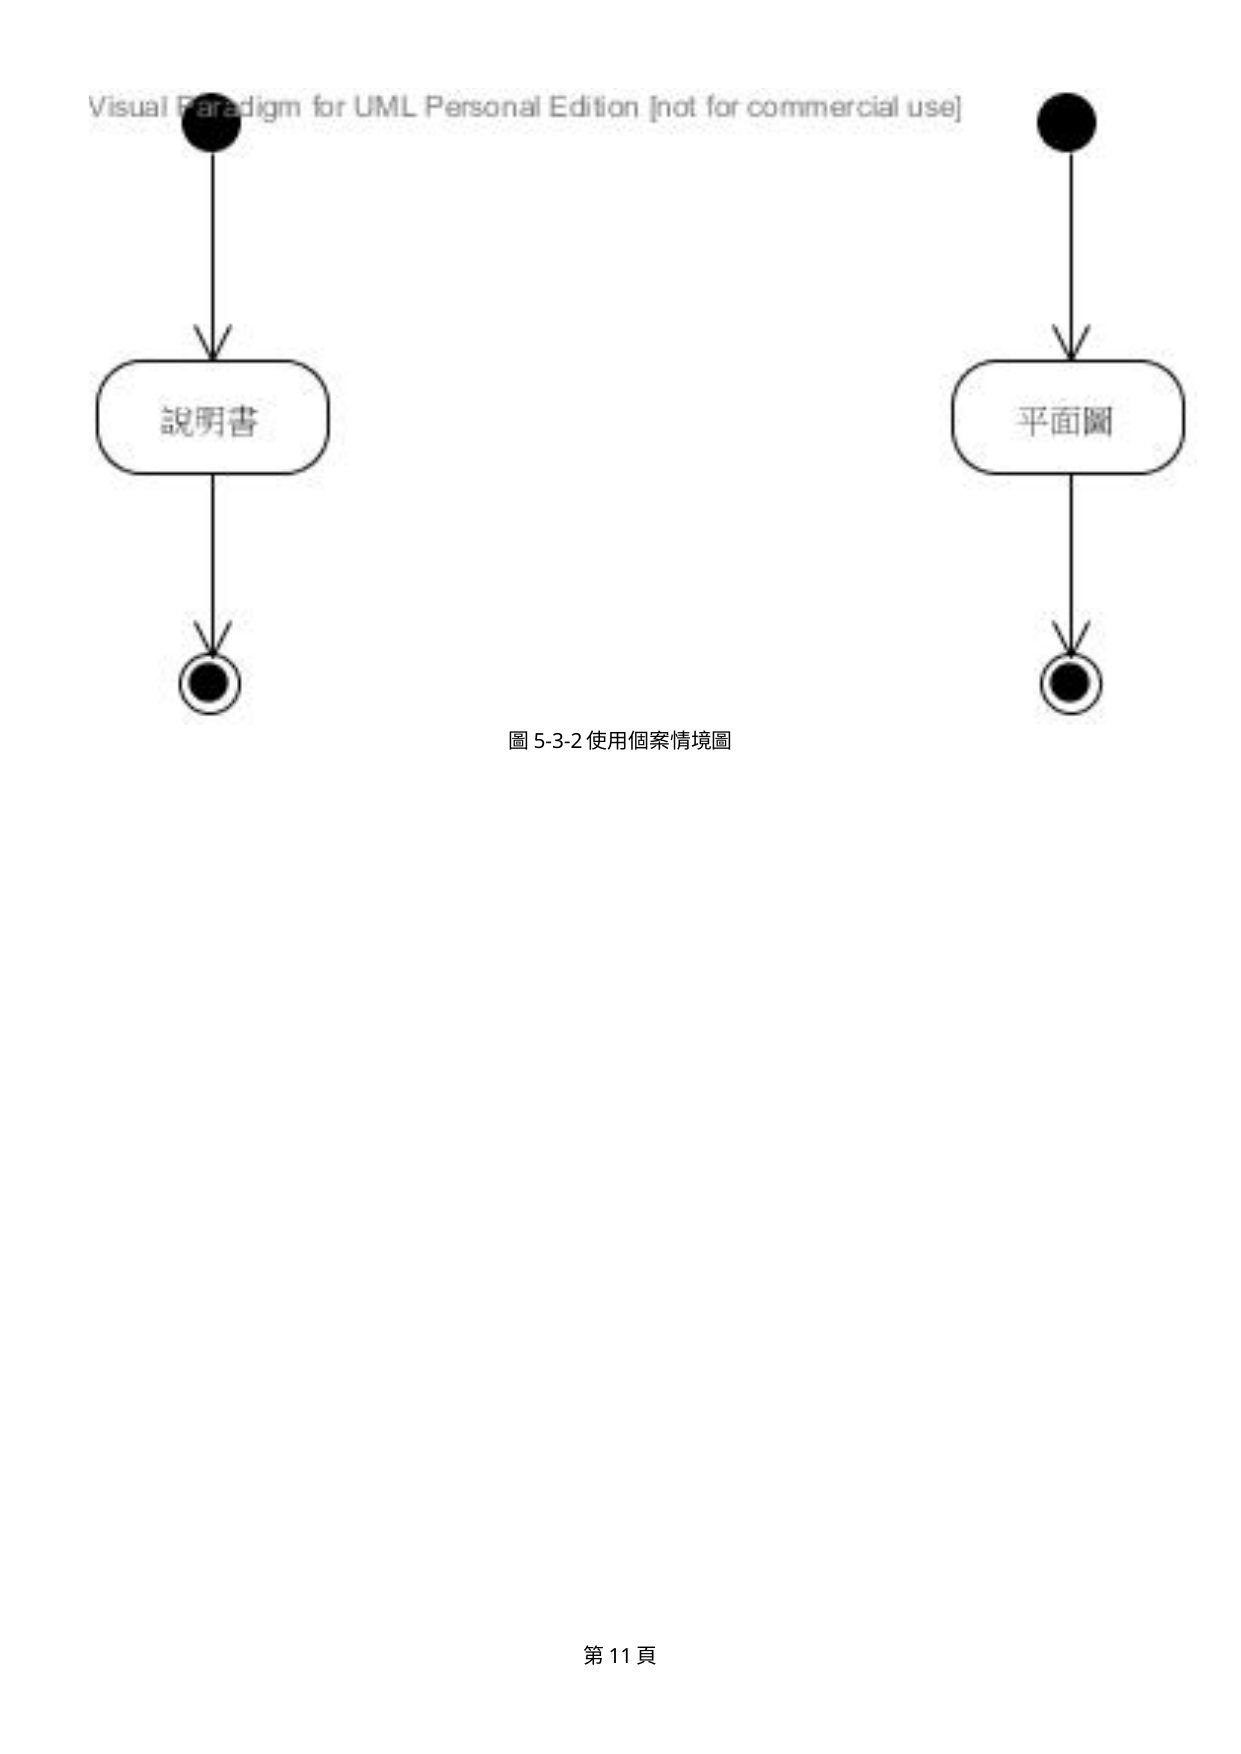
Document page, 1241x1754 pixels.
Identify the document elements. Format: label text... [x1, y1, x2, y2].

text 圖 5-3-2使用個案情境圖 [89, 725, 1152, 754]
picture [88, 88, 1198, 725]
